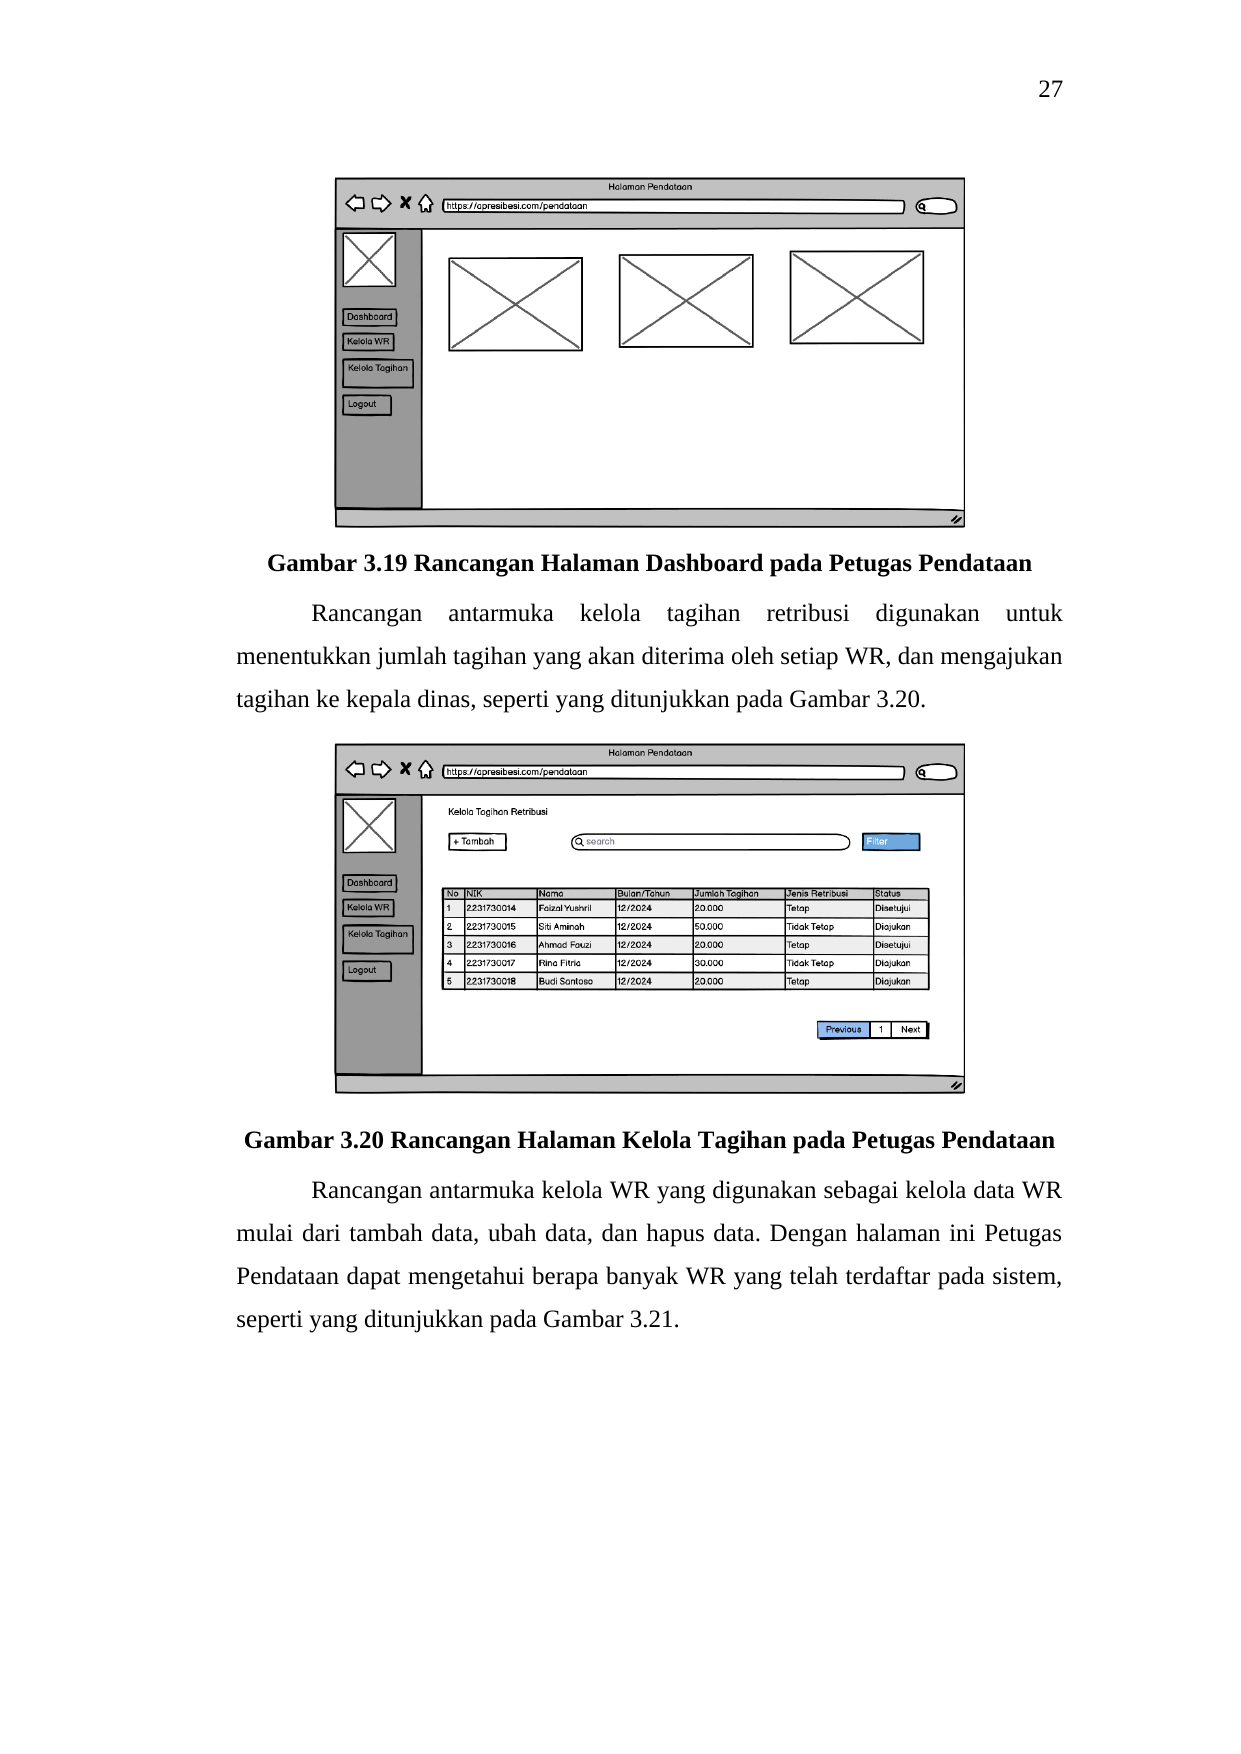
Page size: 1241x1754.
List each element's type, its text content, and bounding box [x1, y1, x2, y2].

text Gambar 3.19 Rancangan Halaman Dashboard pada Petugas Pendataan [236, 548, 1063, 577]
text Rancangan antarmuka kelola WR yang digunakan sebagai kelola data WR mulai dari tambah data, ubah data, dan hapus data. Dengan halaman ini Petugas Pendataan dapat mengetahui berapa banyak WR yang telah terdaftar pada sistem, seperti yang ditunjukkan pada Gambar 3.21. [236, 1175, 1063, 1333]
picture [334, 743, 965, 1094]
text Gambar 3.20 Rancangan Halaman Kelola Tagihan pada Petugas Pendataan [236, 1125, 1063, 1154]
text Rancangan antarmuka kelola tagihan retribusi digunakan untuk menentukkan jumlah tagihan yang akan diterima oleh setiap WR, dan mengajukan tagihan ke kepala dinas, seperti yang ditunjukkan pada Gambar 3.20. [236, 598, 1063, 713]
picture [334, 177, 965, 528]
